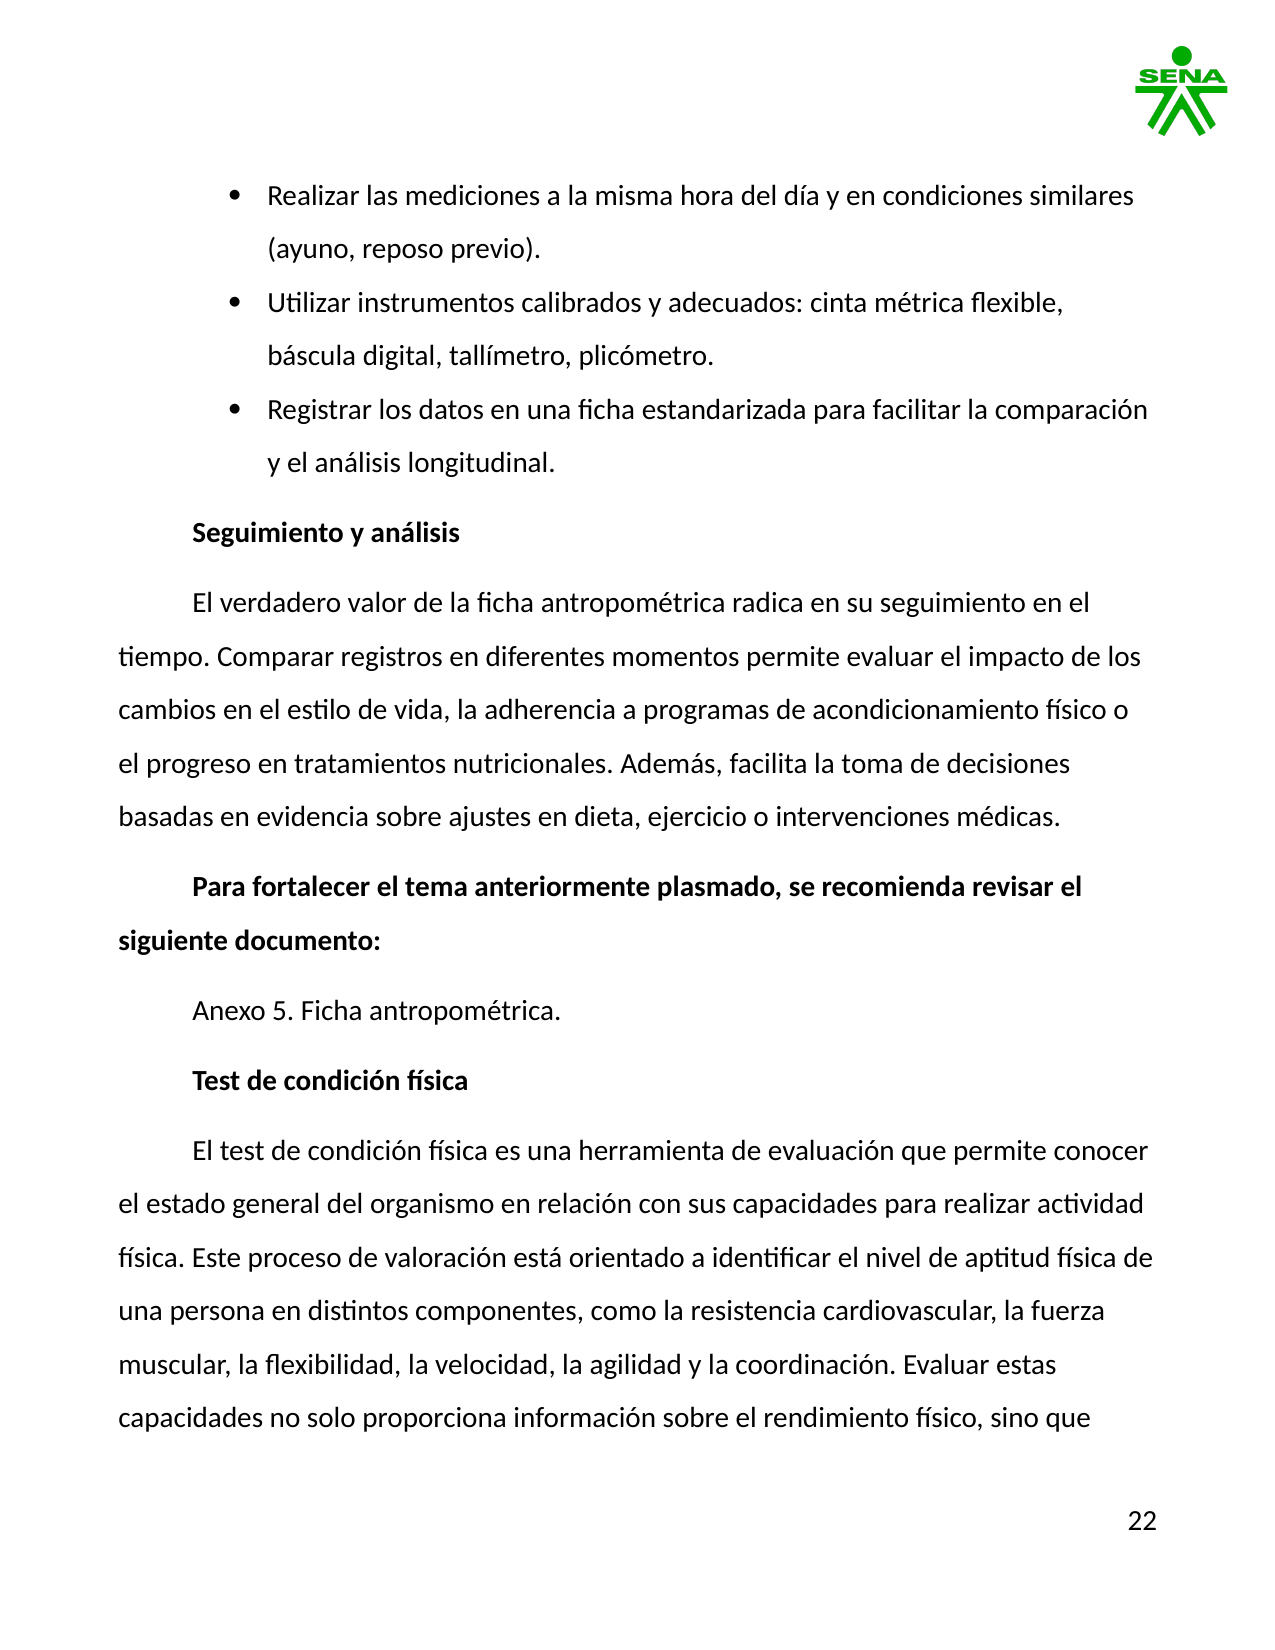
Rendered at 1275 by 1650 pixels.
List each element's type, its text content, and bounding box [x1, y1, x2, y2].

text Seguimiento y análisis [118, 514, 1157, 550]
list Realizar las mediciones a la misma hora del día y en condiciones similares (ayuno, reposo previo). [229, 177, 1157, 266]
list Registrar los datos en una ficha estandarizada para facilitar la comparación y el análisis longitudinal. [229, 391, 1157, 480]
picture [1135, 46, 1228, 136]
text Test de condición física [118, 1062, 1157, 1098]
text El verdadero valor de la ficha antropométrica radica en su seguimiento en el tiempo. Comparar registros en diferentes momentos permite evaluar el impacto de los cambios en el estilo de vida, la adherencia a programas de acondicionamiento físico o el progreso en tratamientos nutricionales. Además, facilita la toma de decisiones basadas en evidencia sobre ajustes en dieta, ejercicio o intervenciones médicas. [118, 584, 1157, 834]
text Para fortalecer el tema anteriormente plasmado, se recomienda revisar el siguiente documento: [118, 868, 1157, 957]
list Utilizar instrumentos calibrados y adecuados: cinta métrica flexible, báscula digital, tallímetro, plicómetro. [229, 284, 1157, 373]
text Anexo 5. Ficha antropométrica. [118, 992, 1157, 1028]
